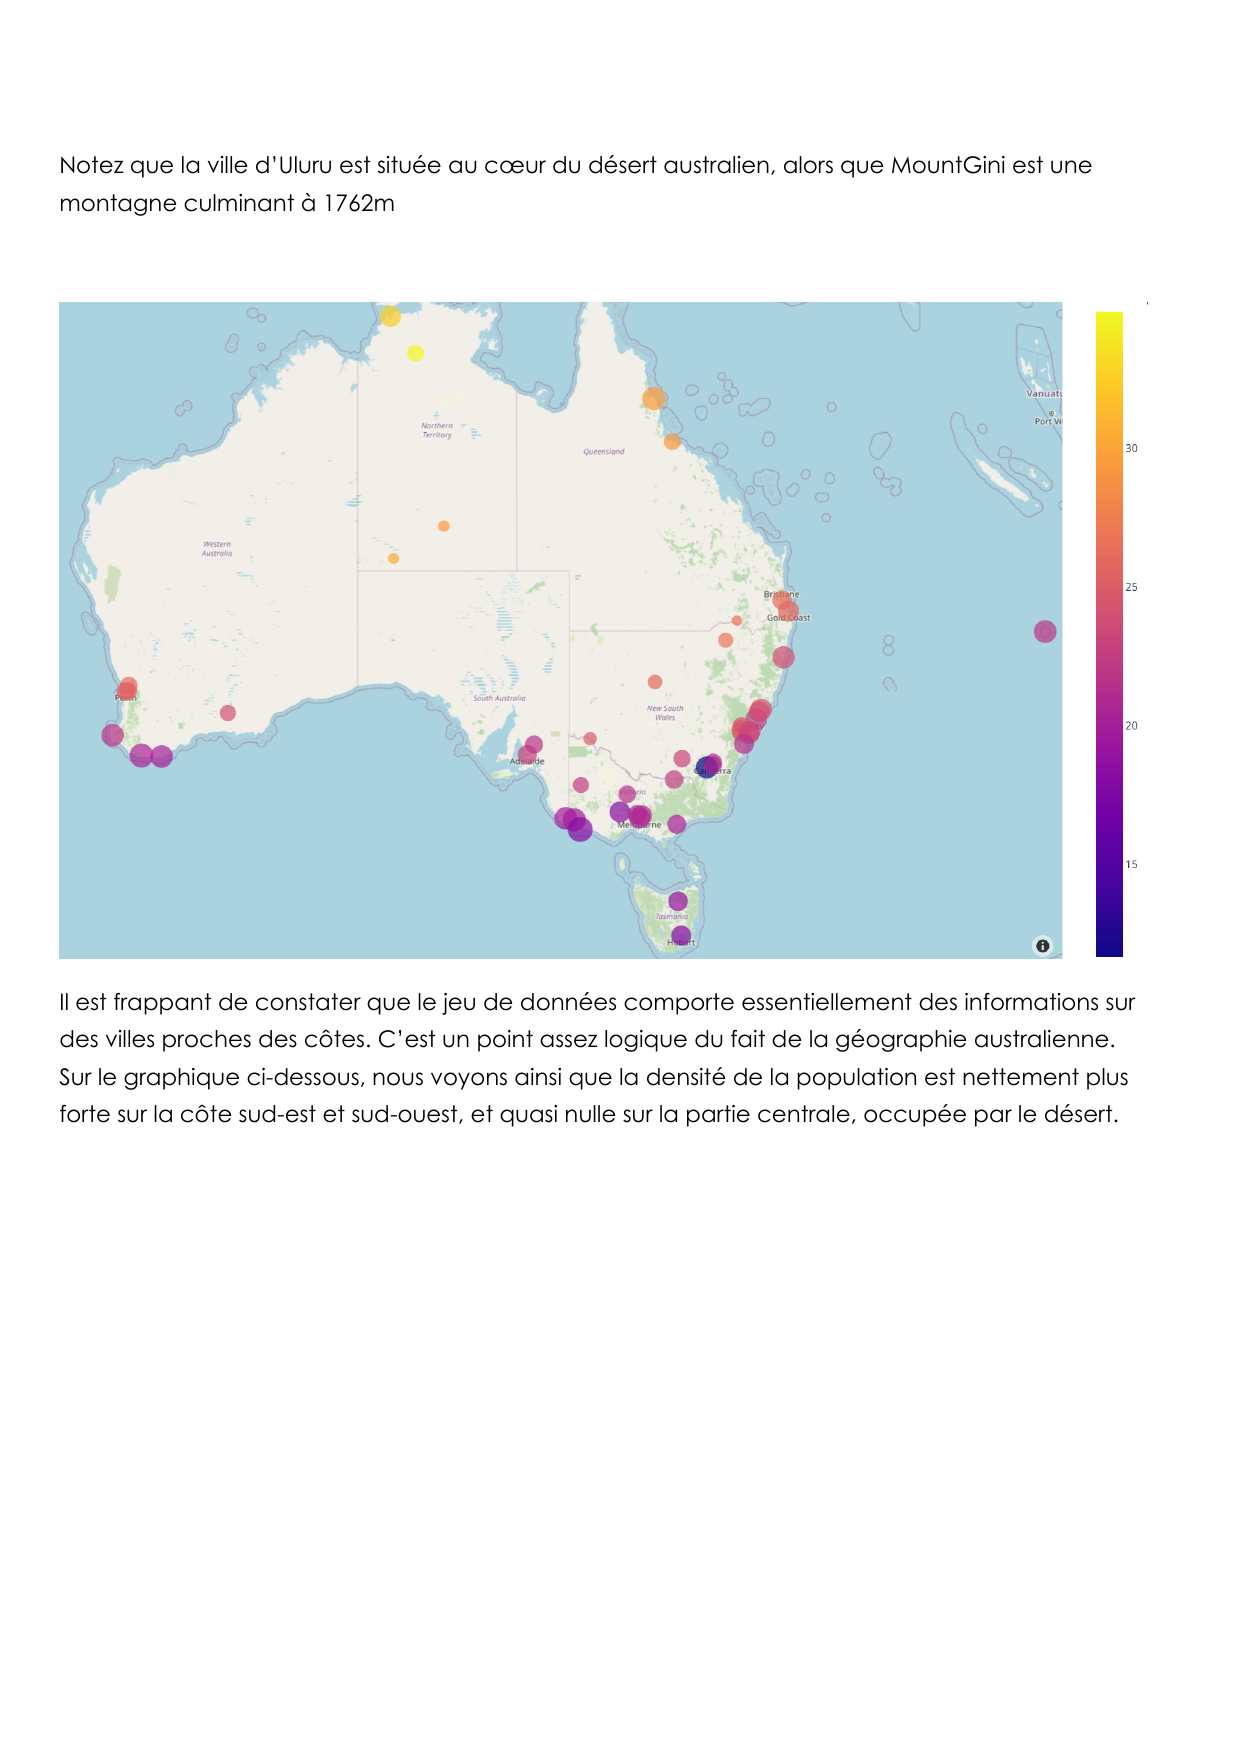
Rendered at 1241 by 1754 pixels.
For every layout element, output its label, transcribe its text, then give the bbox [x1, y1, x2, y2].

text Notez que la ville d’Uluru est située au cœur du désert australien, alors que MountGini est une montagne culminant à 1762m [59, 148, 1152, 218]
text Il est frappant de constater que le jeu de données comporte essentiellement des informations sur des villes proches des côtes. C’est un point assez logique du fait de la géographie australienne. Sur le graphique ci-dessous, nous voyons ainsi que la densité de la population est nettement plus forte sur la côte sud-est et sud-ouest, et quasi nulle sur la partie centrale, occupée par le désert. [59, 984, 1152, 1130]
picture [59, 302, 1152, 959]
